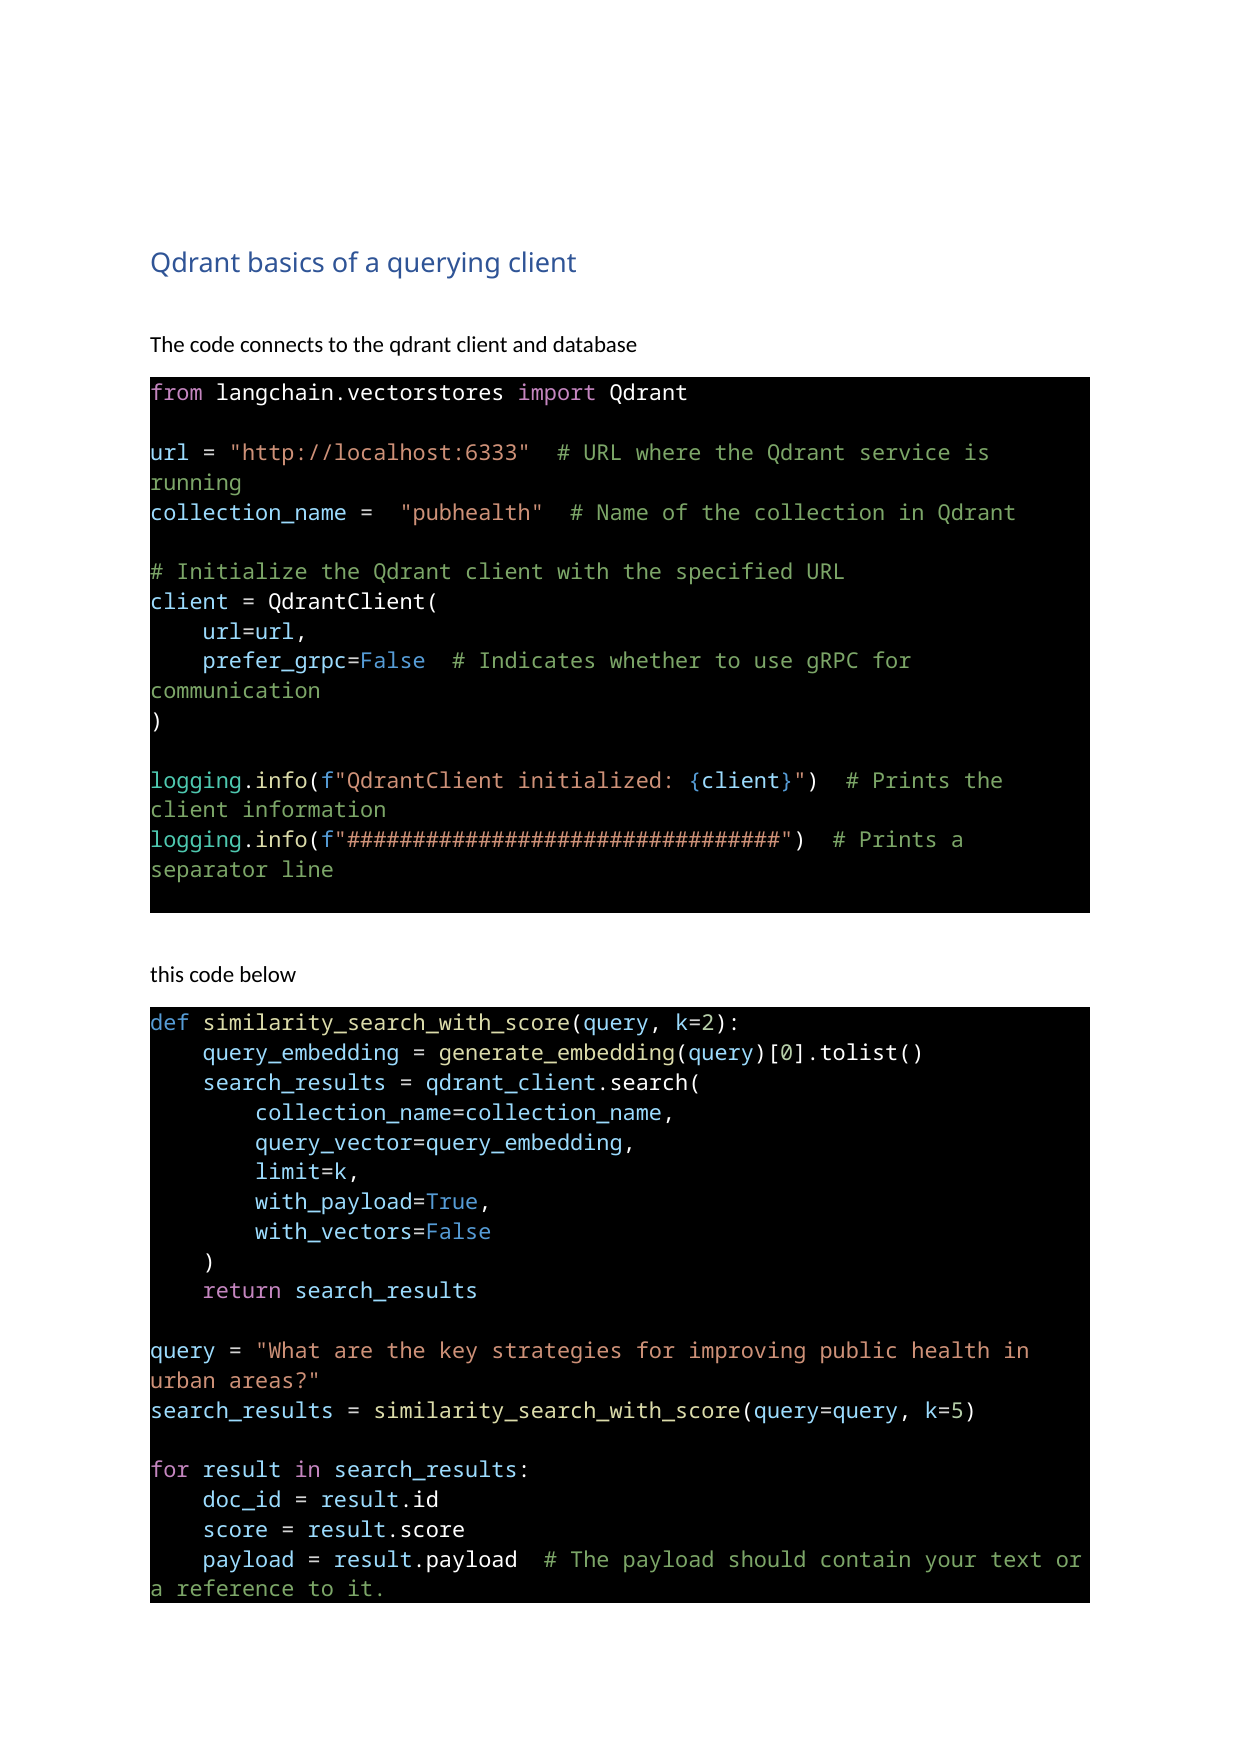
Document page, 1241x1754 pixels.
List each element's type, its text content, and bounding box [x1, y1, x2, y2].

text ) [150, 705, 1090, 735]
text this code below [150, 960, 1090, 988]
text query_embedding = generate_embedding(query)[0].tolist() [150, 1037, 1090, 1067]
text score = result.score [150, 1514, 1090, 1543]
text def similarity_search_with_score(query, k=2): [150, 1007, 1090, 1037]
text logging.info(f"#################################") # Prints a separator line [150, 824, 1090, 884]
text with_payload=True, [150, 1186, 1090, 1216]
text The code connects to the qdrant client and database [150, 330, 1090, 358]
text query_vector=query_embedding, [150, 1126, 1090, 1156]
text prefer_grpc=False # Indicates whether to use gRPC for communication [150, 645, 1090, 705]
text search_results = qdrant_client.search( [150, 1067, 1090, 1097]
text ) [150, 1246, 1090, 1275]
text search_results = similarity_search_with_score(query=query, k=5) [150, 1394, 1090, 1424]
text payload = result.payload # The payload should contain your text or a reference to it. [150, 1543, 1090, 1603]
text with_vectors=False [150, 1216, 1090, 1246]
text collection_name=collection_name, [150, 1097, 1090, 1126]
text collection_name = "pubhealth" # Name of the collection in Qdrant [150, 496, 1090, 526]
text # Initialize the Qdrant client with the specified URL [150, 556, 1090, 586]
text limit=k, [150, 1156, 1090, 1186]
text doc_id = result.id [150, 1484, 1090, 1514]
text logging.info(f"QdrantClient initialized: {client}") # Prints the client information [150, 764, 1090, 824]
text query = "What are the key strategies for improving public health in urban areas?" [150, 1335, 1090, 1394]
text from langchain.vectorstores import Qdrant [150, 377, 1090, 407]
text url = "http://localhost:6333" # URL where the Qdrant service is running [150, 437, 1090, 496]
text for result in search_results: [150, 1454, 1090, 1484]
text return search_results [150, 1275, 1090, 1305]
subtitle Qdrant basics of a querying client [150, 244, 1090, 281]
text url=url, [150, 616, 1090, 645]
text client = QdrantClient( [150, 586, 1090, 616]
